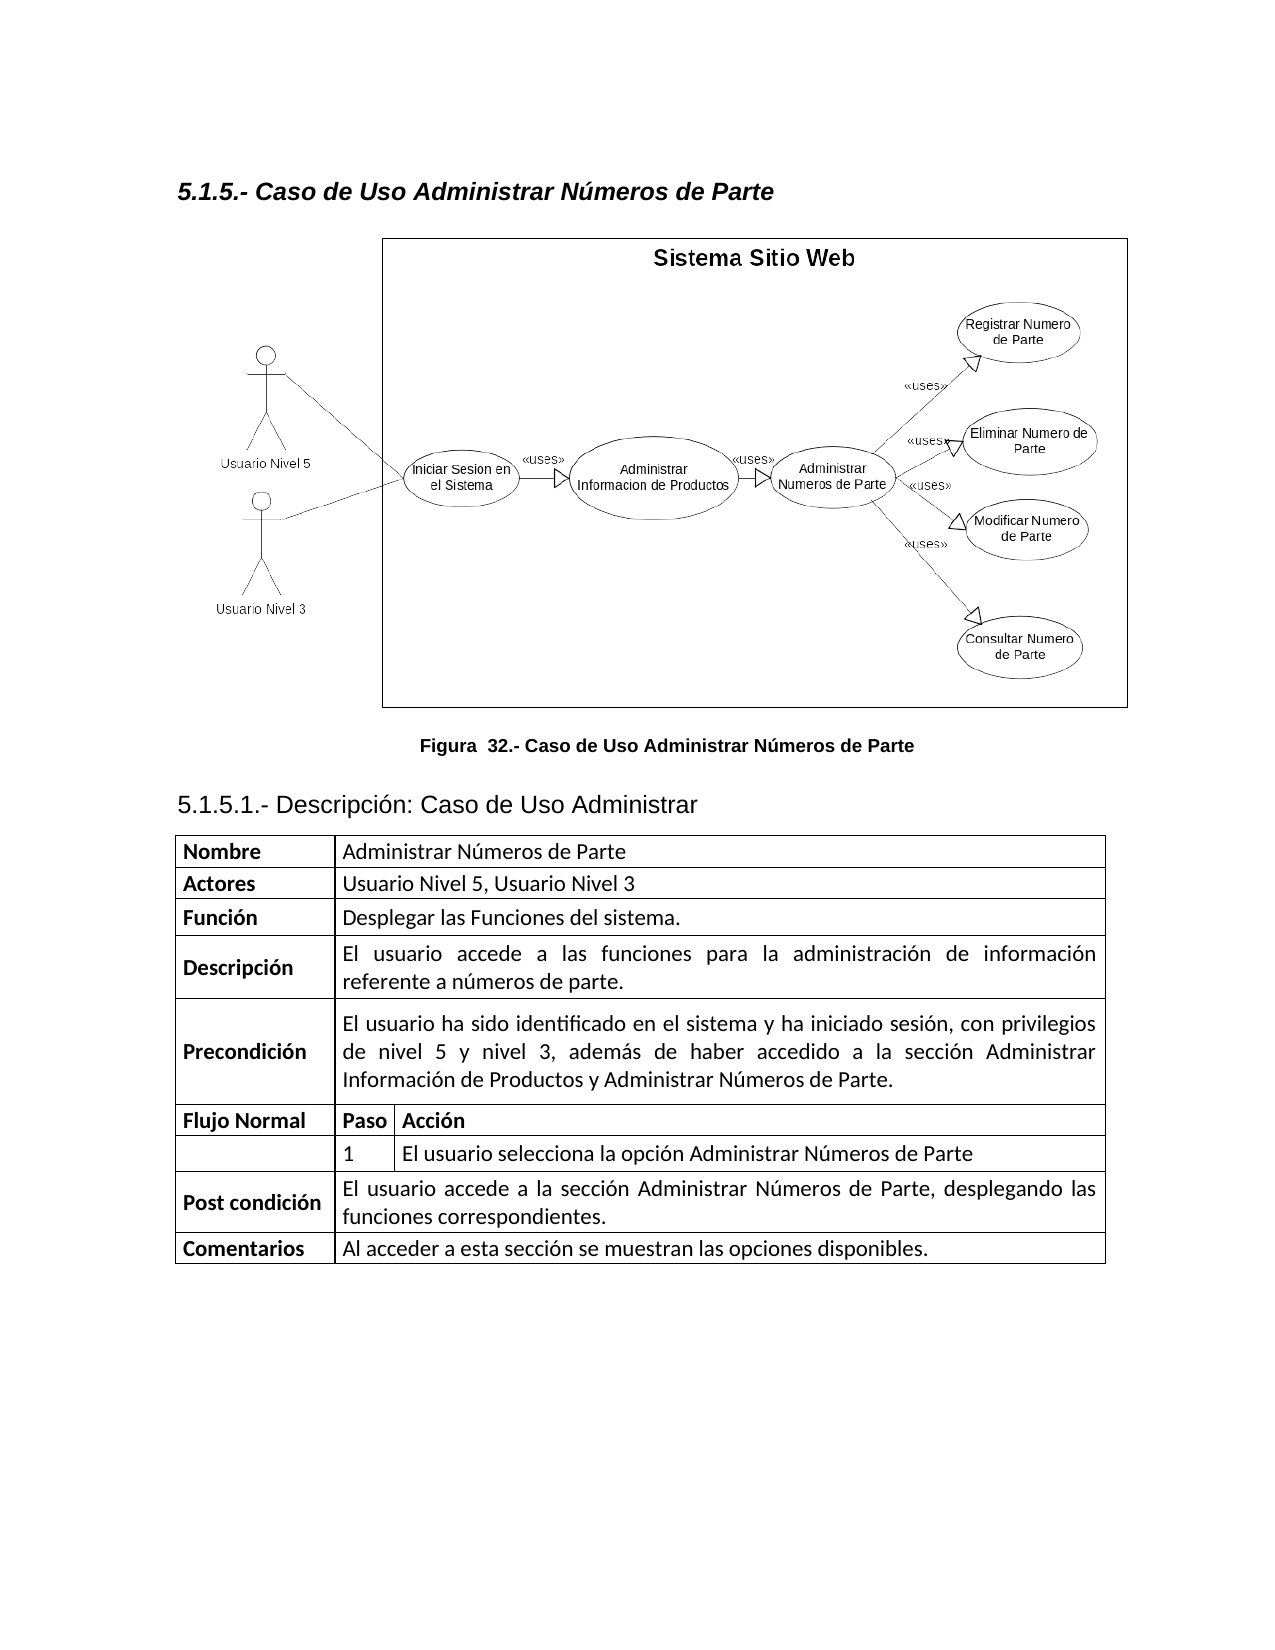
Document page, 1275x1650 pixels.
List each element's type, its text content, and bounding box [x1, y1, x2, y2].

table_cell 1 [336, 1136, 394, 1171]
table_cell Paso [336, 1105, 394, 1135]
subtitle 5.1.5.1.- Descripción: Caso de Uso Administrar [177, 790, 1157, 818]
table_cell Función [176, 899, 334, 935]
table_cell El usuario accede a la sección Administrar Números de Parte, desplegando las funciones correspondientes. [336, 1172, 1105, 1232]
table_cell Al acceder a esta sección se muestran las opciones disponibles. [336, 1233, 1105, 1263]
table_cell Descripción [176, 936, 334, 998]
table_header Administrar Números de Parte [336, 836, 1105, 867]
table_cell Flujo Normal [176, 1105, 334, 1135]
table_cell El usuario ha sido identificado en el sistema y ha iniciado sesión, con privilegios de nivel 5 y nivel 3, además de haber accedido a la sección Administrar Información de Productos y Administrar Números de Parte. [336, 999, 1105, 1104]
table_cell Post condición [176, 1172, 334, 1232]
table_cell [176, 1136, 334, 1171]
text Figura 32.- Caso de Uso Administrar Números de Parte [177, 735, 1157, 756]
table_cell Desplegar las Funciones del sistema. [336, 899, 1105, 935]
table_cell Comentarios [176, 1233, 334, 1263]
table_cell Usuario Nivel 5, Usuario Nivel 3 [336, 868, 1105, 898]
table_header Nombre [176, 836, 334, 867]
table_cell El usuario accede a las funciones para la administración de información referente a números de parte. [336, 936, 1105, 998]
table_cell Precondición [176, 999, 334, 1104]
table_cell Acción [395, 1105, 1105, 1135]
subtitle 5.1.5.- Caso de Uso Administrar Números de Parte [177, 177, 1157, 206]
table_cell El usuario selecciona la opción Administrar Números de Parte [395, 1136, 1105, 1171]
table_cell Actores [176, 868, 334, 898]
